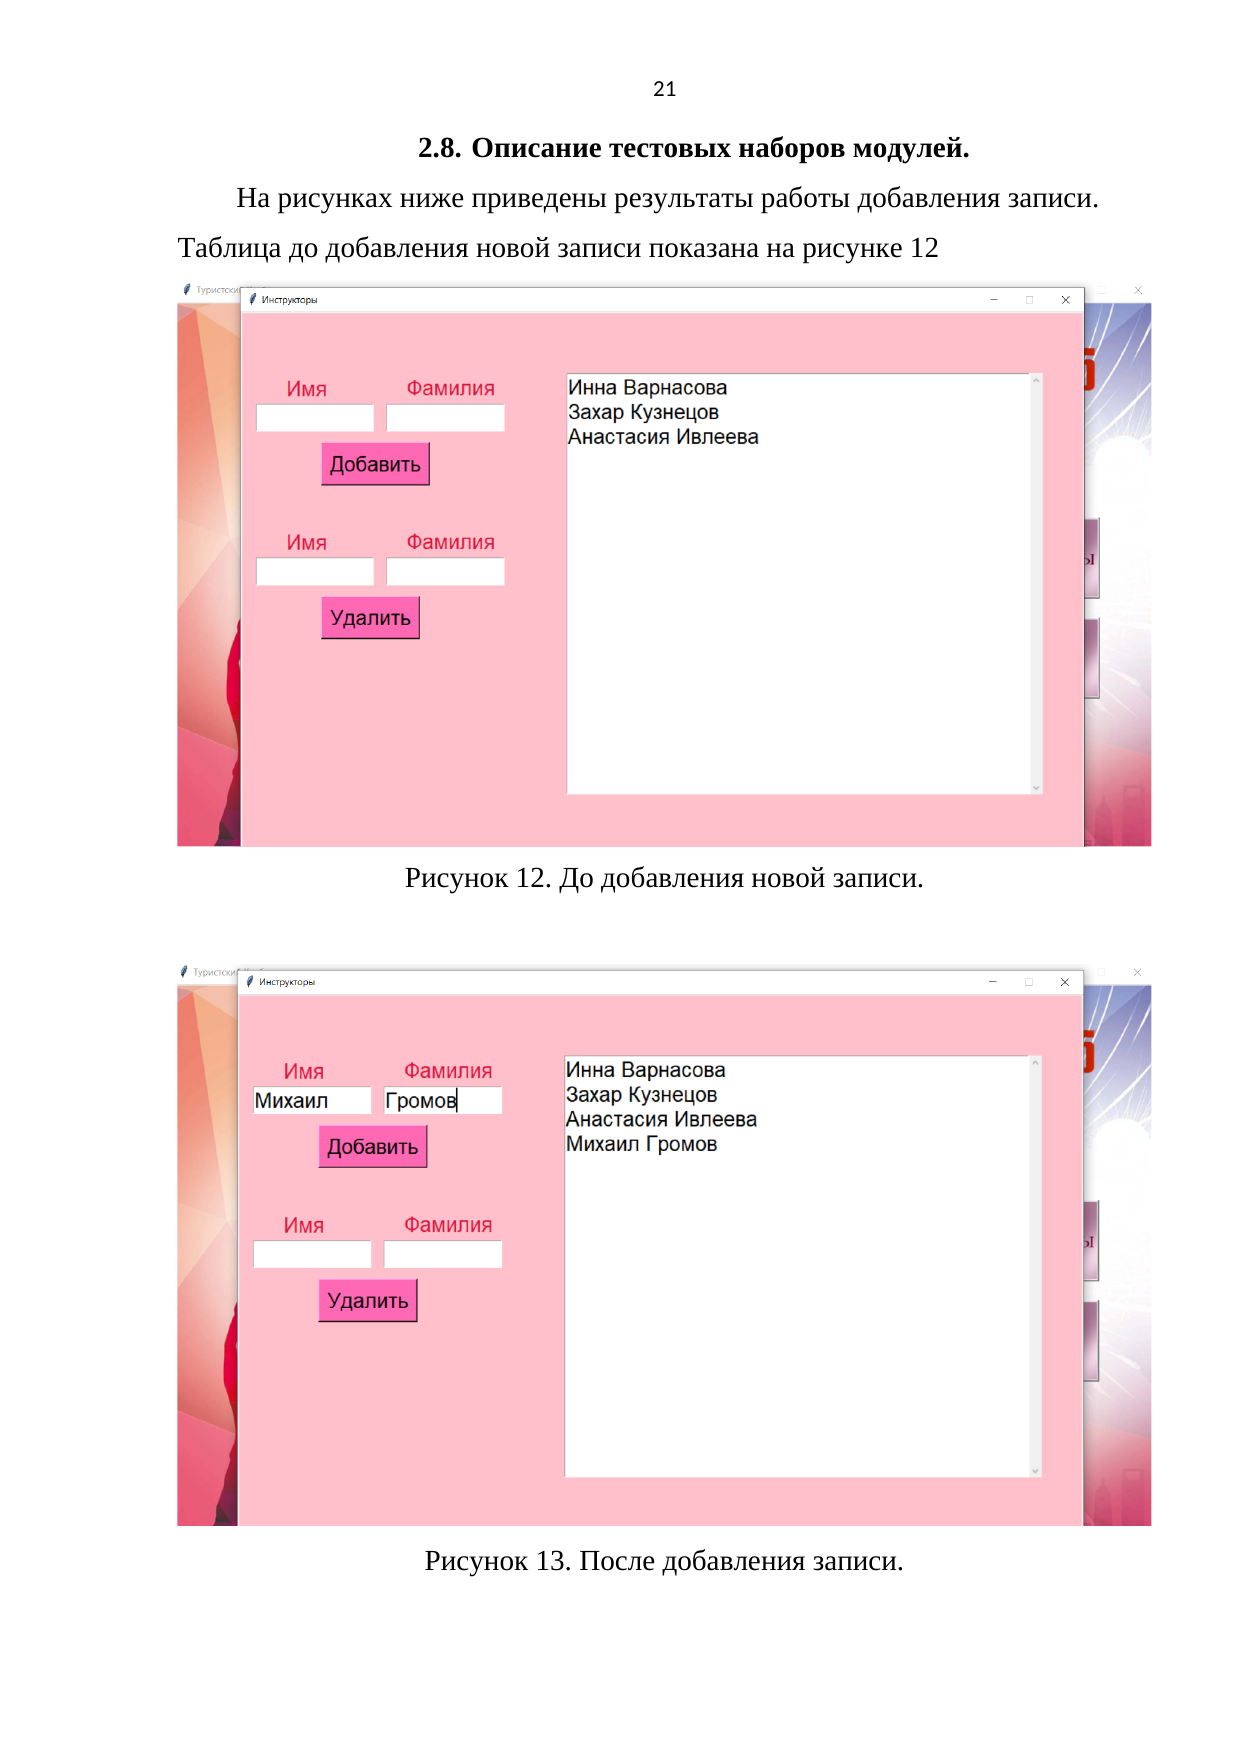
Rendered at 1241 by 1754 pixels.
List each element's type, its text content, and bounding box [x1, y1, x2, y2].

text Рисунок 13. После добавления записи. [177, 1543, 1152, 1577]
picture [177, 280, 1152, 847]
text Таблица до добавления новой записи показана на рисунке 12 [177, 231, 1152, 264]
text На рисунках ниже приведены результаты работы добавления записи. [177, 180, 1152, 214]
picture [177, 964, 1152, 1526]
subtitle Описание тестовых наборов модулей. [236, 130, 1152, 163]
text Рисунок 12. До добавления новой записи. [177, 860, 1152, 894]
